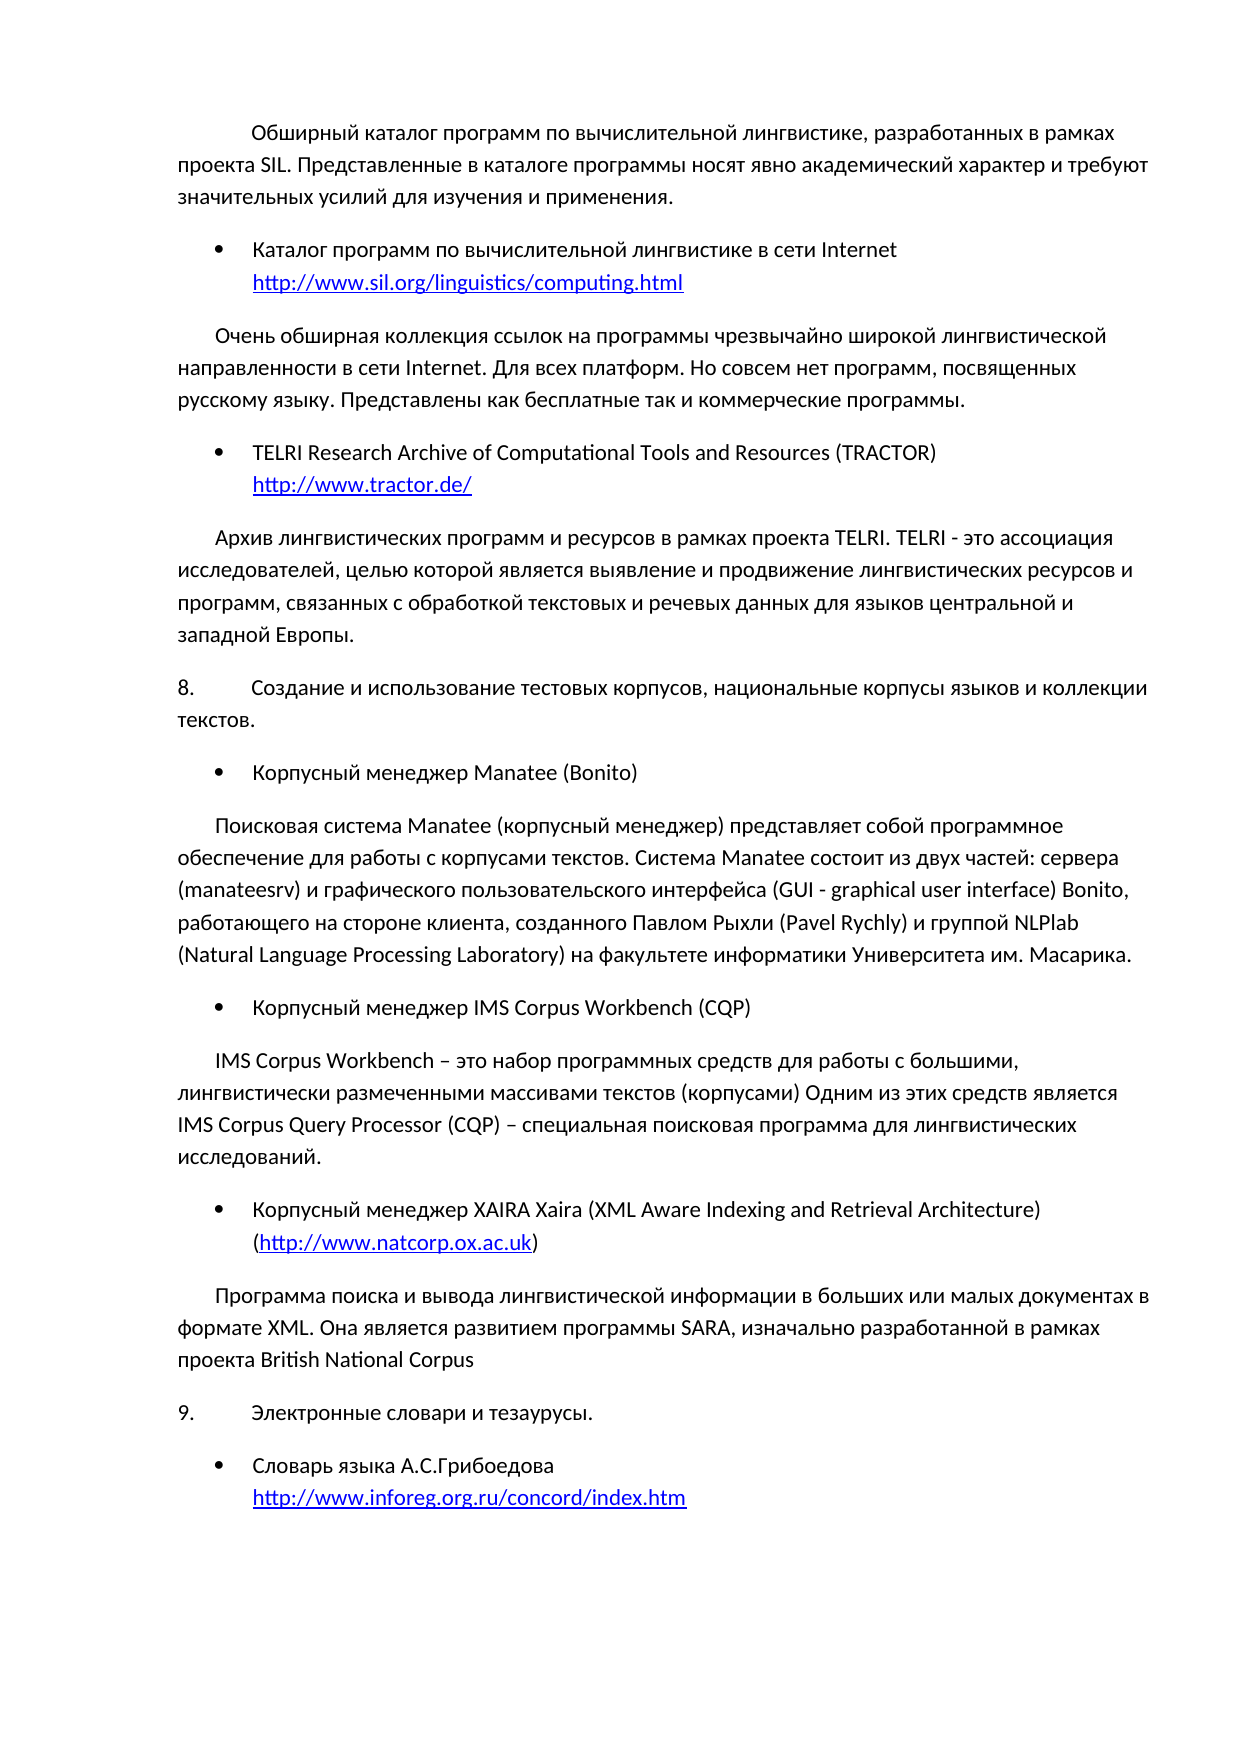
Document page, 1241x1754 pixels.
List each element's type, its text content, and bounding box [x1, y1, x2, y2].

list Каталог программ по вычислительной лингвистике в сети Internet http://www.sil.org/linguistics/computing.html [215, 236, 1152, 296]
text 8. Создание и использование тестовых корпусов, национальные корпусы языков и коллекции текстов. [177, 673, 1152, 733]
list Корпусный менеджер Manatee (Bonito) [215, 758, 1152, 786]
list Корпусный менеджер XAIRA Xaira (XML Aware Indexing and Retrieval Architecture) (http://www.natcorp.ox.aс.uk) [215, 1196, 1152, 1256]
text Архив лингвистических программ и ресурсов в рамках проекта TELRI. TELRI - это ассоциация исследователей, целью которой является выявление и продвижение лингвистических ресурсов и программ, связанных с обработкой текстовых и речевых данных для языков центральной и западной Европы. [177, 523, 1152, 648]
list Корпусный менеджер IMS Corpus Workbench (CQP) [215, 993, 1152, 1021]
text Обширный каталог программ по вычислительной лингвистике, разработанных в рамках проекта SIL. Представленные в каталоге программы носят явно академический характер и требуют значительных усилий для изучения и применения. [177, 118, 1152, 211]
text Поисковая система Manatee (корпусный менеджер) представляет собой программное обеспечение для работы с корпусами текстов. Система Manatee состоит из двух частей: сервера (manateesrv) и графического пользовательского интерфейса (GUI - graphical user interface) Bonito, работающего на стороне клиента, созданного Павлом Рыхли (Pavel Rychly) и группой NLPlab (Natural Language Processing Laboratory) на факультете информатики Университета им. Масарика. [177, 811, 1152, 968]
list Словарь языка А.С.Грибоедова [215, 1451, 1152, 1479]
list TELRI Research Archive of Computational Tools and Resources (TRACTOR) http://www.tractor.de/ [215, 438, 1152, 498]
text Очень обширная коллекция ссылок на программы чрезвычайно широкой лингвистической направленности в сети Internet. Для всех платформ. Но совсем нет программ, посвященных русскому языку. Представлены как бесплатные так и коммерческие программы. [177, 321, 1152, 413]
text Программа поиска и вывода лингвистической информации в больших или малых документах в формате XML. Она является развитием программы SARA, изначально разработанной в рамках проекта British National Corpus [177, 1281, 1152, 1373]
text 9. Электронные словари и тезаурусы. [177, 1398, 1152, 1426]
text IMS Corpus Workbench – это набор программных средств для работы с большими, лингвистически размеченными массивами текстов (корпусами) Одним из этих средств является IMS Corpus Query Processor (CQP) – специальная поисковая программа для лингвистических исследований. [177, 1046, 1152, 1171]
list http://www.inforeg.org.ru/concord/index.htm [252, 1483, 1152, 1511]
